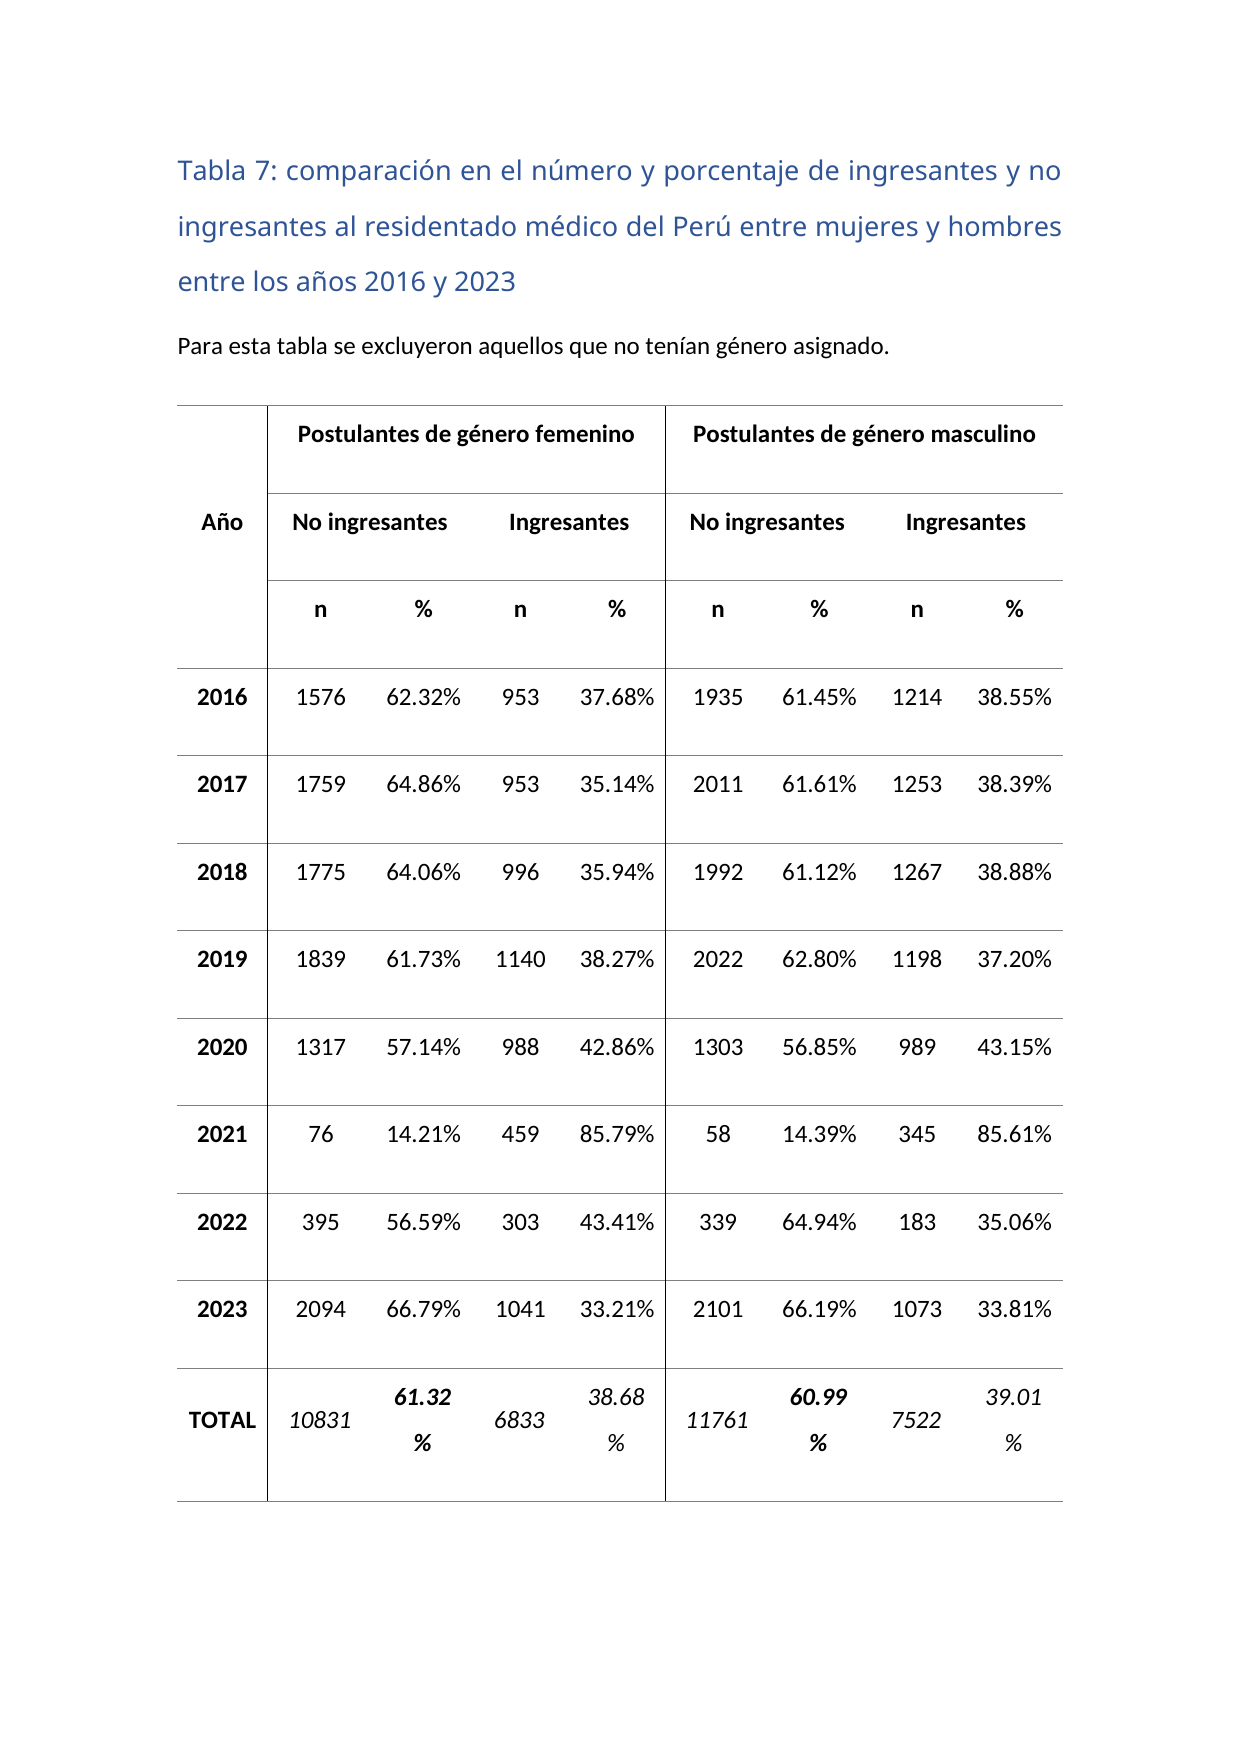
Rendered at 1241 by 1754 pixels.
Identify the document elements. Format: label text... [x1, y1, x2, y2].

table_cell 2022 [666, 931, 770, 1018]
table_cell 7522 [868, 1369, 966, 1501]
table_cell No ingresantes [666, 494, 868, 580]
table_header Postulantes de género femenino [268, 406, 665, 493]
table_cell 76 [268, 1106, 374, 1193]
table_cell 339 [666, 1194, 770, 1280]
table_cell 303 [473, 1194, 568, 1280]
table_cell Ingresantes [473, 494, 665, 580]
table_cell 1775 [268, 844, 374, 930]
table_cell 35.14% [568, 756, 665, 843]
table_cell No ingresantes [268, 494, 472, 580]
table_cell 61.12% [770, 844, 868, 930]
table_cell 66.79% [374, 1281, 472, 1368]
table_cell 57.14% [374, 1019, 472, 1105]
table_cell 2011 [666, 756, 770, 843]
table_cell n [868, 581, 966, 668]
table_header Año [177, 406, 267, 668]
table_cell 60.99% [770, 1369, 868, 1501]
table_cell 14.21% [374, 1106, 472, 1193]
table_cell 61.61% [770, 756, 868, 843]
table_cell 33.81% [966, 1281, 1063, 1368]
table_cell 10831 [268, 1369, 374, 1501]
table_cell 459 [473, 1106, 568, 1193]
table_cell n [666, 581, 770, 668]
table_cell 39.01% [966, 1369, 1063, 1501]
table_cell 1992 [666, 844, 770, 930]
table_cell 33.21% [568, 1281, 665, 1368]
table_cell 38.27% [568, 931, 665, 1018]
table_cell 1214 [868, 669, 966, 755]
table_cell 56.59% [374, 1194, 472, 1280]
table_cell 395 [268, 1194, 374, 1280]
table_cell 38.55% [966, 669, 1063, 755]
table_cell 2016 [177, 669, 267, 755]
table_cell 2017 [177, 756, 267, 843]
table_cell 2021 [177, 1106, 267, 1193]
table_cell 85.61% [966, 1106, 1063, 1193]
table_cell 1759 [268, 756, 374, 843]
table_cell 38.39% [966, 756, 1063, 843]
table_cell 1303 [666, 1019, 770, 1105]
table_cell 183 [868, 1194, 966, 1280]
table_cell n [268, 581, 374, 668]
table_cell 1317 [268, 1019, 374, 1105]
table_cell 2018 [177, 844, 267, 930]
table_cell 1253 [868, 756, 966, 843]
table_cell 14.39% [770, 1106, 868, 1193]
table_cell 2019 [177, 931, 267, 1018]
table_cell 1041 [473, 1281, 568, 1368]
table_cell 6833 [473, 1369, 568, 1501]
table_cell % [966, 581, 1063, 668]
table_cell 62.32% [374, 669, 472, 755]
table_cell 2101 [666, 1281, 770, 1368]
table_cell Ingresantes [868, 494, 1063, 580]
table_cell 35.94% [568, 844, 665, 930]
table_cell 37.20% [966, 931, 1063, 1018]
table_cell 64.06% [374, 844, 472, 930]
table_cell 1073 [868, 1281, 966, 1368]
table_cell 996 [473, 844, 568, 930]
table_cell 58 [666, 1106, 770, 1193]
table_cell 66.19% [770, 1281, 868, 1368]
table_cell 953 [473, 756, 568, 843]
table_cell 2020 [177, 1019, 267, 1105]
table_cell 35.06% [966, 1194, 1063, 1280]
subtitle Tabla 7: comparación en el número y porcentaje de ingresantes y no ingresantes al residentado médico del Perú entre mujeres y hombres entre los años 2016 y 2023 [177, 152, 1063, 299]
table_cell 61.73% [374, 931, 472, 1018]
table_cell % [374, 581, 472, 668]
table_cell 61.32% [374, 1369, 472, 1501]
table_cell 988 [473, 1019, 568, 1105]
table_cell 2022 [177, 1194, 267, 1280]
table_cell 2094 [268, 1281, 374, 1368]
table_cell 1267 [868, 844, 966, 930]
table_cell 1198 [868, 931, 966, 1018]
table_cell n [473, 581, 568, 668]
table_cell 1576 [268, 669, 374, 755]
table_cell 42.86% [568, 1019, 665, 1105]
table_cell 1839 [268, 931, 374, 1018]
table_cell 43.15% [966, 1019, 1063, 1105]
table_cell 989 [868, 1019, 966, 1105]
table_cell 37.68% [568, 669, 665, 755]
table_cell 11761 [666, 1369, 770, 1501]
table_cell 1140 [473, 931, 568, 1018]
table_cell 43.41% [568, 1194, 665, 1280]
table_cell 38.88% [966, 844, 1063, 930]
table_cell 1935 [666, 669, 770, 755]
table_cell 64.86% [374, 756, 472, 843]
table_cell 345 [868, 1106, 966, 1193]
table_cell 62.80% [770, 931, 868, 1018]
table_cell 56.85% [770, 1019, 868, 1105]
table_cell 64.94% [770, 1194, 868, 1280]
table_cell 61.45% [770, 669, 868, 755]
table_header Postulantes de género masculino [666, 406, 1063, 493]
table_cell TOTAL [177, 1369, 267, 1501]
table_cell 953 [473, 669, 568, 755]
text Para esta tabla se excluyeron aquellos que no tenían género asignado. [177, 330, 1063, 361]
table_cell % [770, 581, 868, 668]
table_cell 85.79% [568, 1106, 665, 1193]
table_cell 2023 [177, 1281, 267, 1368]
table_cell % [568, 581, 665, 668]
table_cell 38.68% [568, 1369, 665, 1501]
